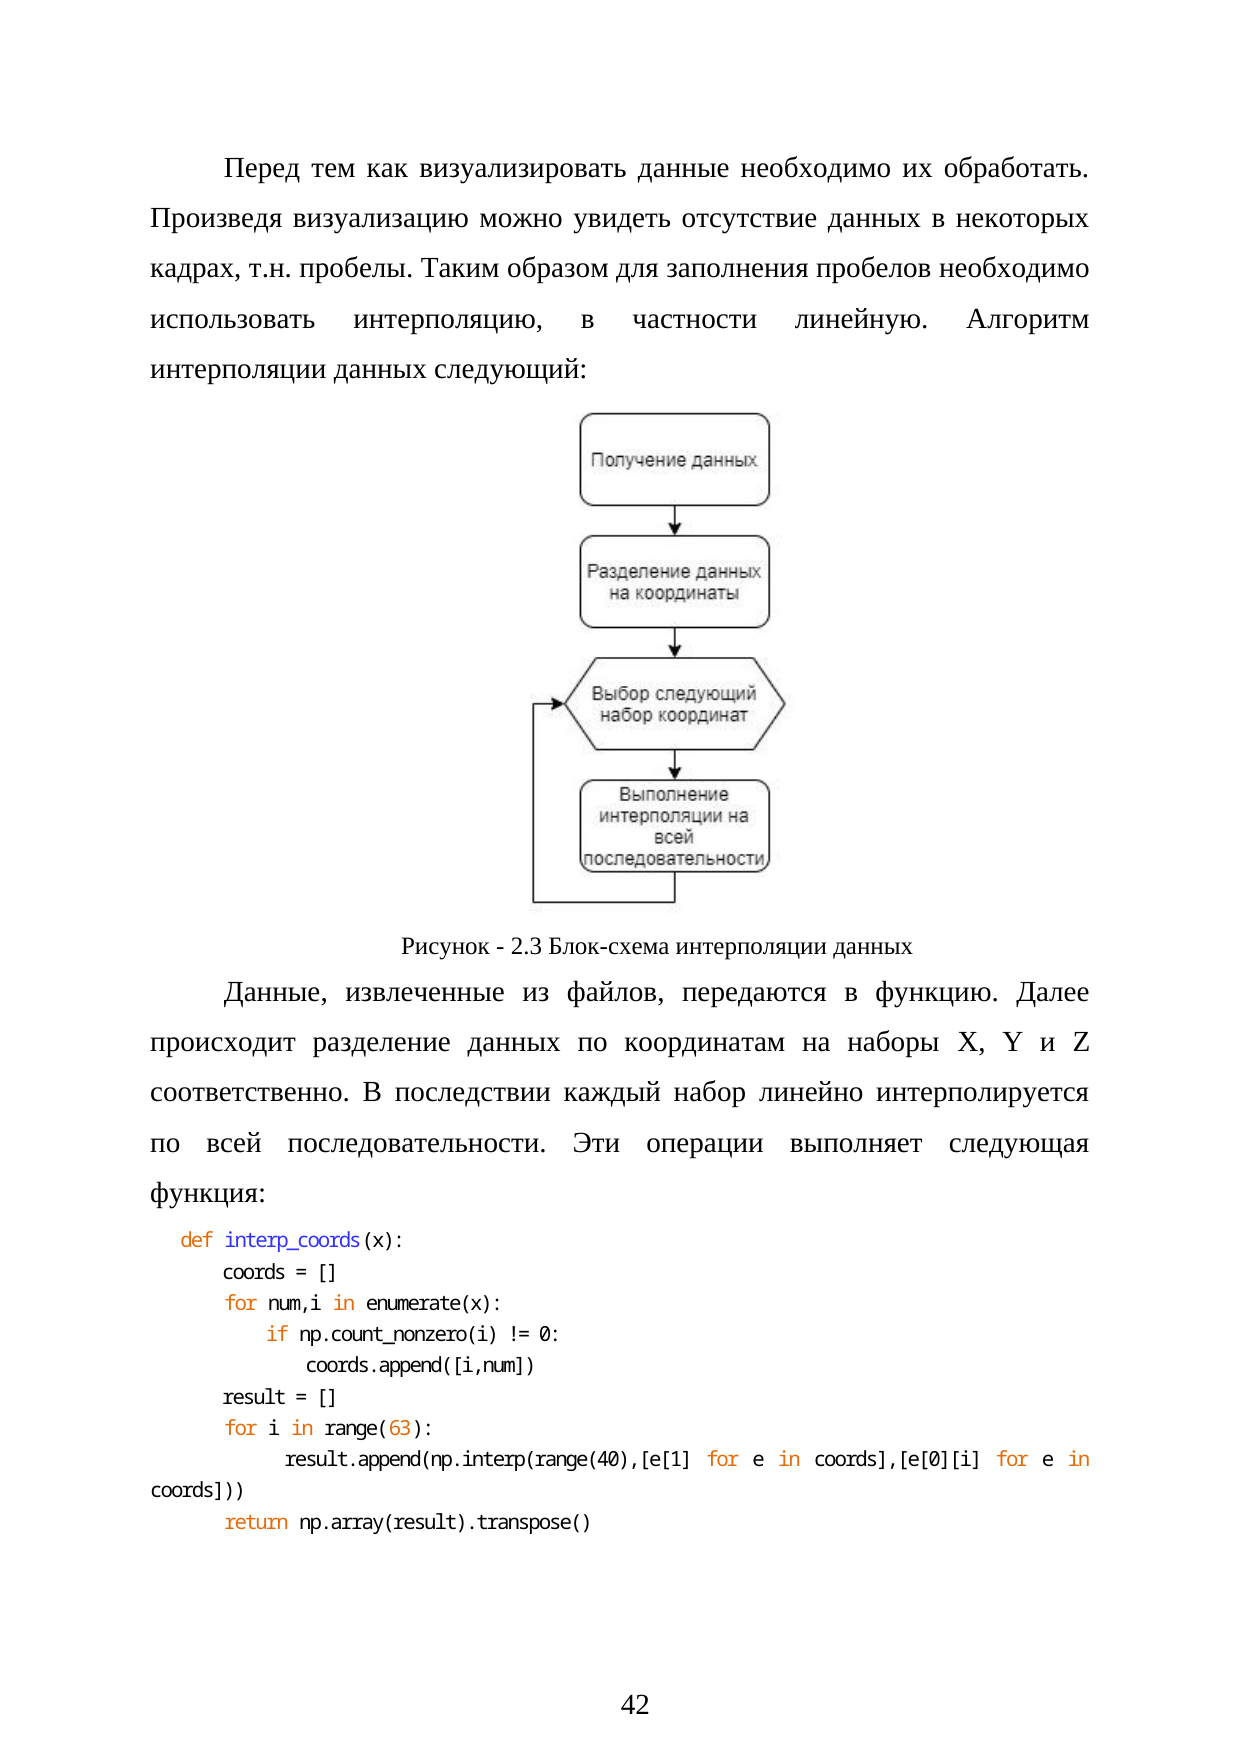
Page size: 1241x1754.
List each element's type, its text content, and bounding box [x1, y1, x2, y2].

text result = [] [150, 1382, 1090, 1410]
text result.append(np.interp(range(40),[e[1] for e in coords],[e[0][i] for e in coords])) [150, 1444, 1090, 1504]
text def interp_coords(x): [150, 1226, 1090, 1254]
text Данные, извлеченные из файлов, передаются в функцию. Далее происходит разделение данных по координатам на наборы X, Y и Z соответственно. В последствии каждый набор линейно интерполируется по всей последовательности. Эти операции выполняет следующая функция: [150, 974, 1090, 1209]
text coords.append([i,num]) [150, 1351, 1090, 1379]
text for i in range(63): [150, 1413, 1090, 1441]
text for num,i in enumerate(x): [150, 1288, 1090, 1316]
picture [517, 401, 797, 914]
text coords = [] [150, 1257, 1090, 1285]
text return np.array(result).transpose() [150, 1507, 1090, 1535]
text if np.count_nonzero(i) != 0: [150, 1319, 1090, 1348]
text Рисунок - 2.3 Блок-схема интерполяции данных [150, 931, 1090, 959]
text Перед тем как визуализировать данные необходимо их обработать. Произведя визуализацию можно увидеть отсутствие данных в некоторых кадрах, т.н. пробелы. Таким образом для заполнения пробелов необходимо использовать интерполяцию, в частности линейную. Алгоритм интерполяции данных следующий: [150, 150, 1090, 385]
